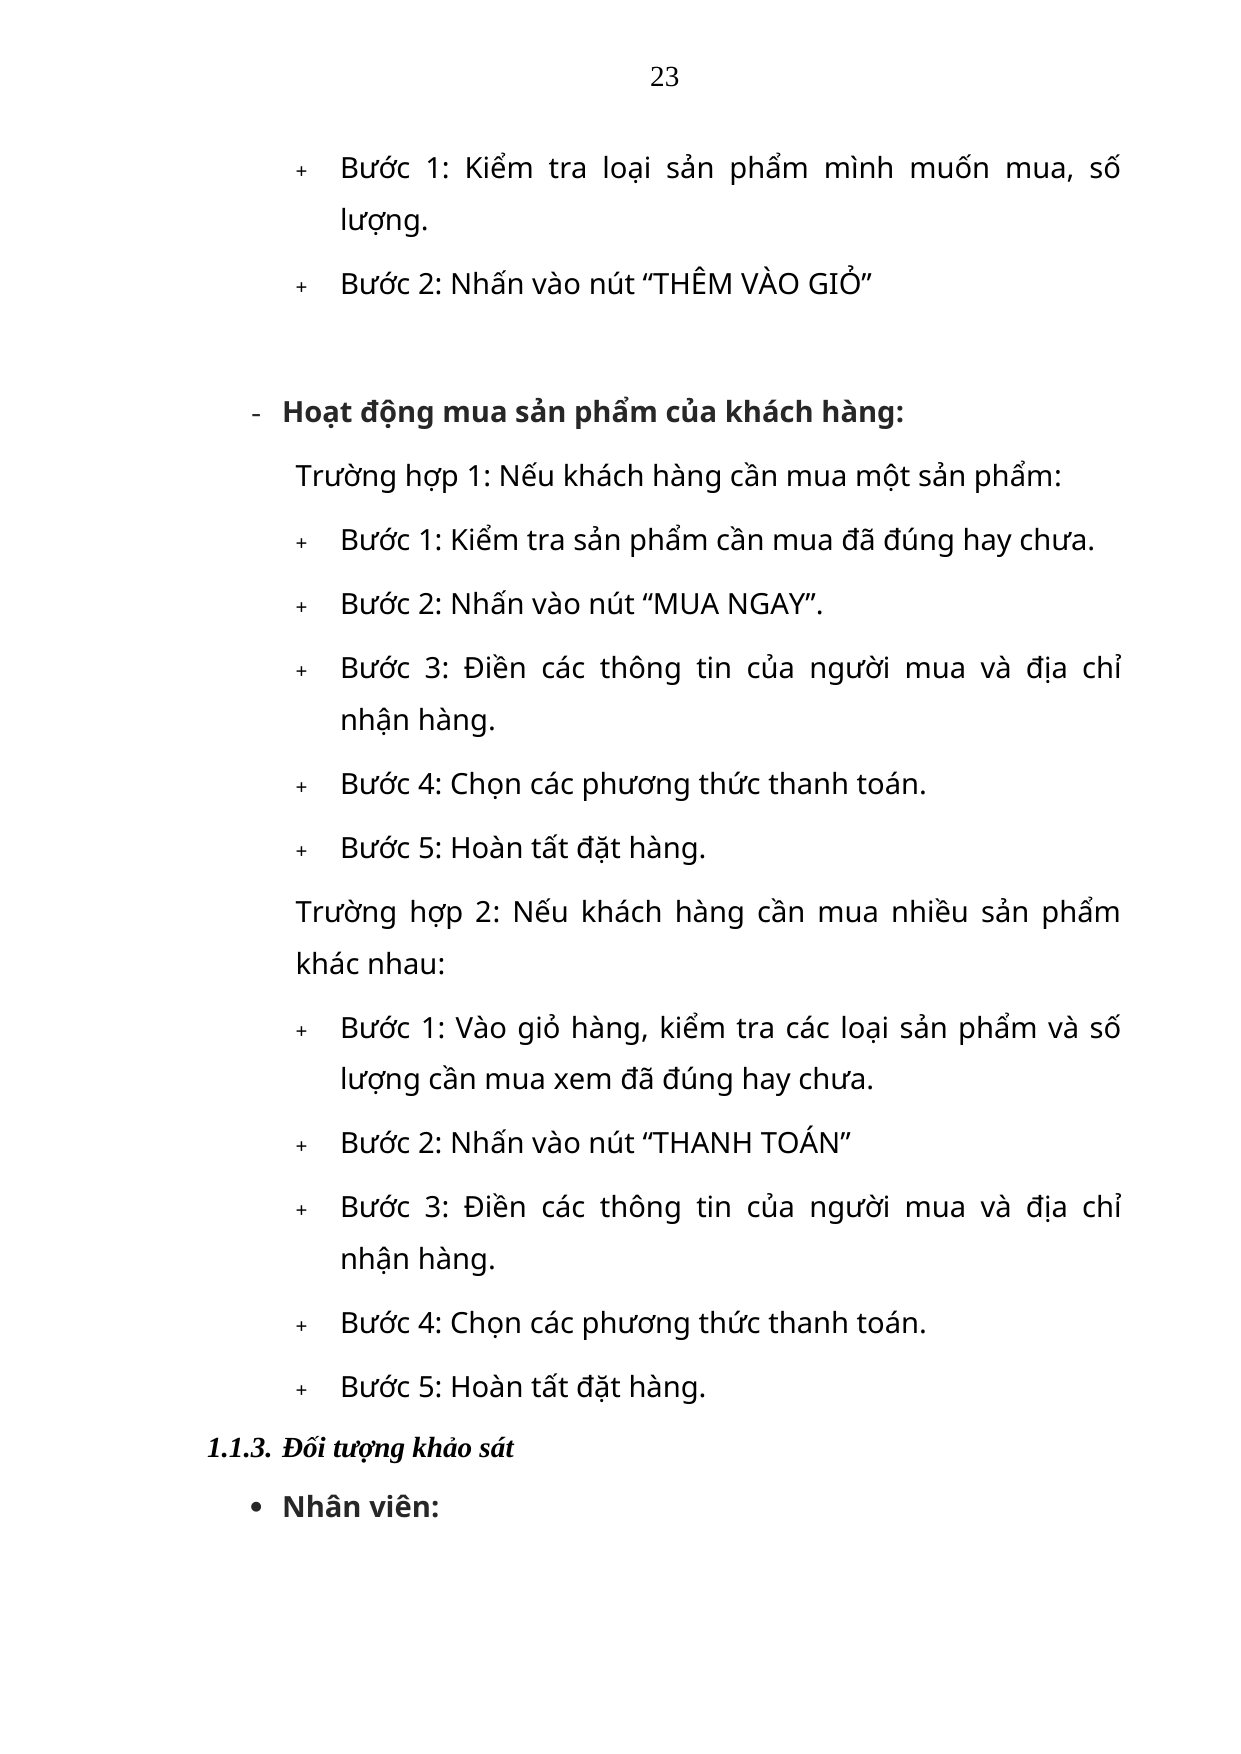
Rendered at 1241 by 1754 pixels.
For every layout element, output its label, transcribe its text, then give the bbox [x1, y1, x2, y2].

text Nhân viên: [251, 1487, 1122, 1526]
text Bước 4: Chọn các phương thức thanh toán. [295, 1302, 1122, 1342]
text Bước 3: Điền các thông tin của người mua và địa chỉ nhận hàng. [295, 648, 1122, 739]
text Bước 1: Kiểm tra sản phẩm cần mua đã đúng hay chưa. [295, 519, 1122, 559]
text Bước 2: Nhấn vào nút “THÊM VÀO GIỎ” [295, 263, 1122, 303]
text Bước 1: Kiểm tra loại sản phẩm mình muốn mua, số lượng. [295, 148, 1122, 239]
text Bước 4: Chọn các phương thức thanh toán. [295, 763, 1122, 803]
list Trường hợp 2: Nếu khách hàng cần mua nhiều sản phẩm khác nhau: [295, 891, 1122, 983]
text Bước 5: Hoàn tất đặt hàng. [295, 1366, 1122, 1406]
text Bước 2: Nhấn vào nút “MUA NGAY”. [295, 584, 1122, 623]
text Bước 5: Hoàn tất đặt hàng. [295, 827, 1122, 867]
subtitle Đối tượng khảo sát [207, 1431, 1122, 1464]
text Hoạt động mua sản phẩm của khách hàng: [251, 391, 1122, 431]
list Trường hợp 1: Nếu khách hàng cần mua một sản phẩm: [295, 456, 1122, 495]
text Bước 3: Điền các thông tin của người mua và địa chỉ nhận hàng. [295, 1187, 1122, 1278]
text Bước 1: Vào giỏ hàng, kiểm tra các loại sản phẩm và số lượng cần mua xem đã đúng hay chưa. [295, 1007, 1122, 1098]
text Bước 2: Nhấn vào nút “THANH TOÁN” [295, 1123, 1122, 1162]
